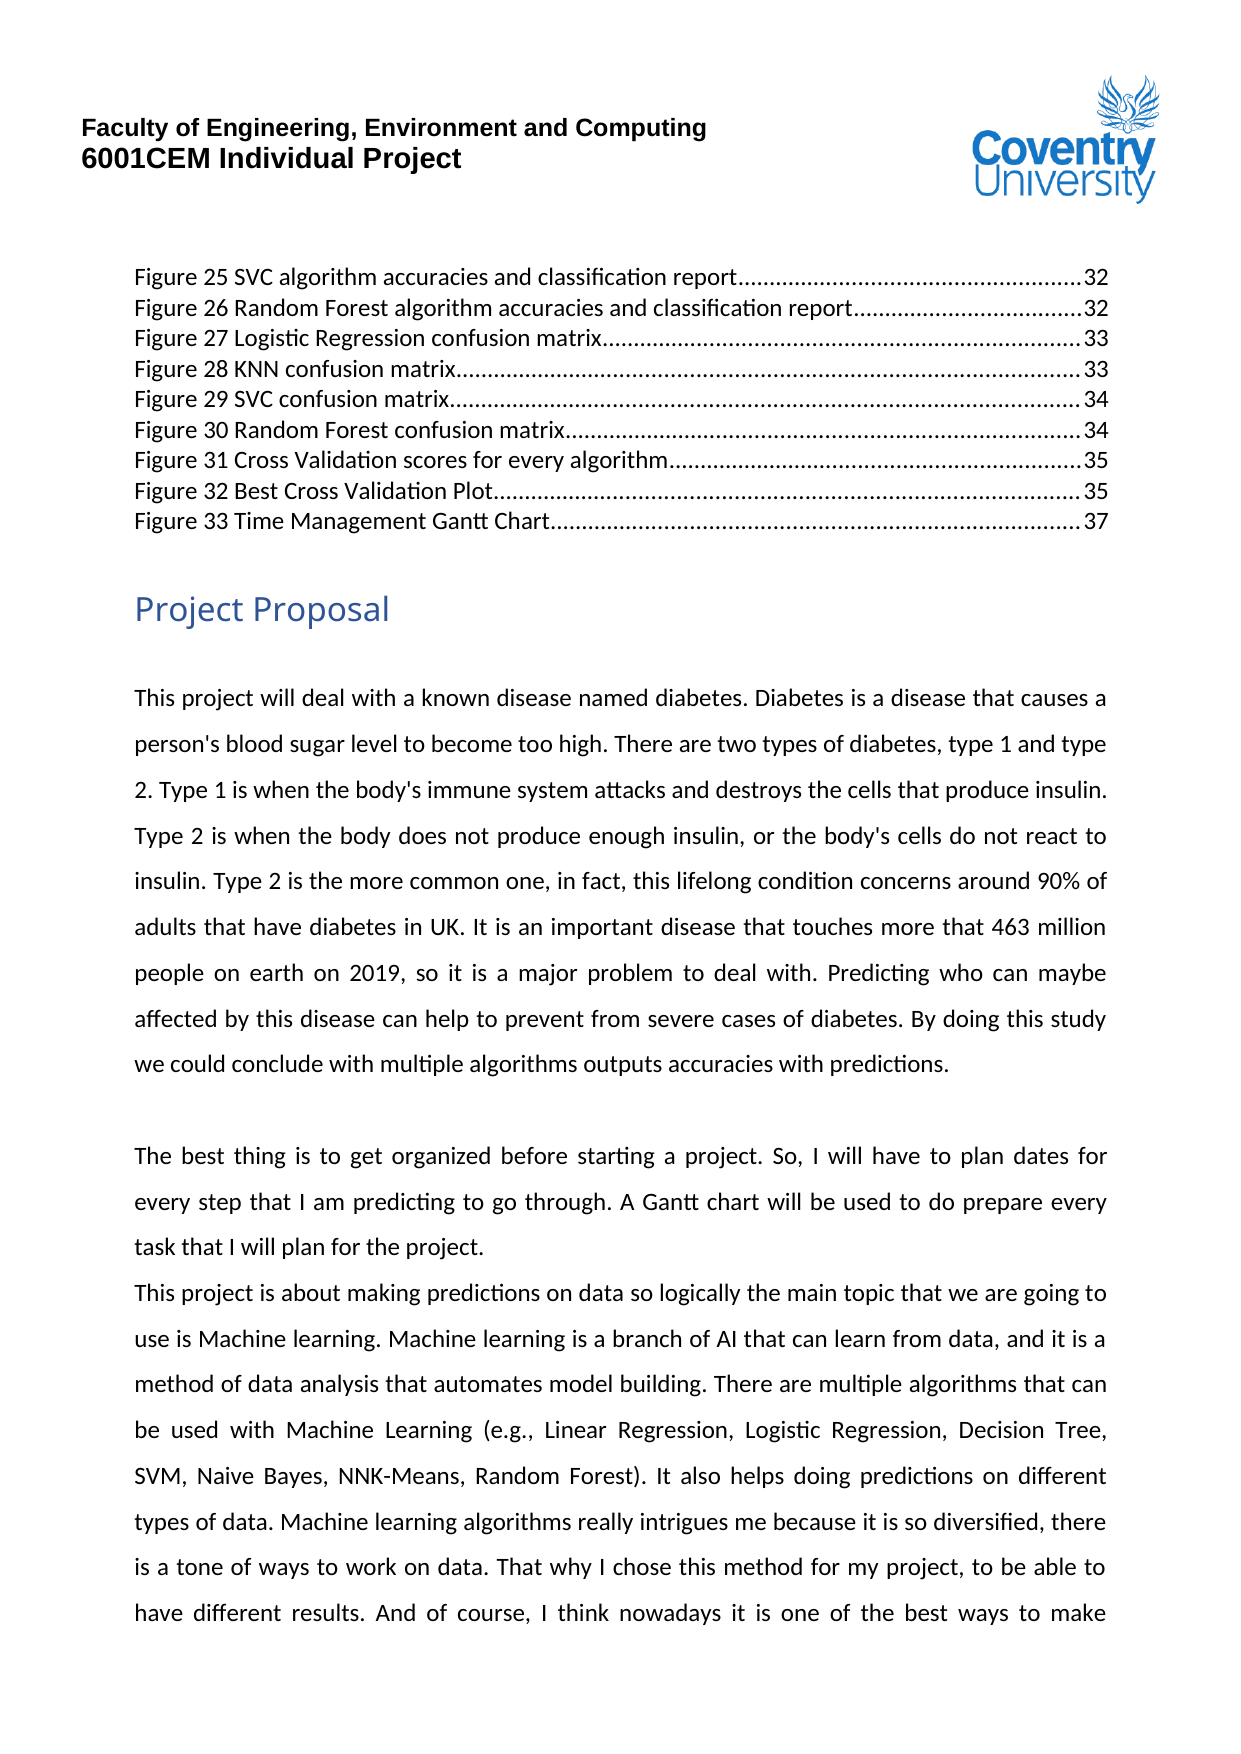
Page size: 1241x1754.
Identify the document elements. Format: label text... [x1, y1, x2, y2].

subtitle Project Proposal [134, 586, 1109, 631]
text The best thing is to get organized before starting a project. So, I will have to plan dates for every step that I am predicting to go through. A Gantt chart will be used to do prepare every task that I will plan for the project. [134, 1140, 1109, 1262]
text Figure 32 Best Cross Validation Plot 35 [134, 475, 1109, 505]
text Figure 28 KNN confusion matrix 33 [134, 353, 1109, 383]
text Figure 26 Random Forest algorithm accuracies and classification report 32 [134, 292, 1109, 322]
text Figure 30 Random Forest confusion matrix 34 [134, 414, 1109, 444]
text Figure 27 Logistic Regression confusion matrix 33 [134, 322, 1109, 353]
text Figure 25 SVC algorithm accuracies and classification report 32 [134, 261, 1109, 292]
text Figure 31 Cross Validation scores for every algorithm 35 [134, 444, 1109, 475]
text This project will deal with a known disease named diabetes. Diabetes is a disease that causes a person's blood sugar level to become too high. There are two types of diabetes, type 1 and type 2. Type 1 is when the body's immune system attacks and destroys the cells that produce insulin. Type 2 is when the body does not produce enough insulin, or the body's cells do not react to insulin. Type 2 is the more common one, in fact, this lifelong condition concerns around 90% of adults that have diabetes in UK. It is an important disease that touches more that 463 million people on earth on 2019, so it is a major problem to deal with. Predicting who can maybe affected by this disease can help to prevent from severe cases of diabetes. By doing this study we could conclude with multiple algorithms outputs accuracies with predictions. [134, 683, 1109, 1079]
text Figure 33 Time Management Gantt Chart 37 [134, 505, 1109, 536]
text Figure 29 SVC confusion matrix 34 [134, 383, 1109, 414]
picture [972, 75, 1160, 204]
